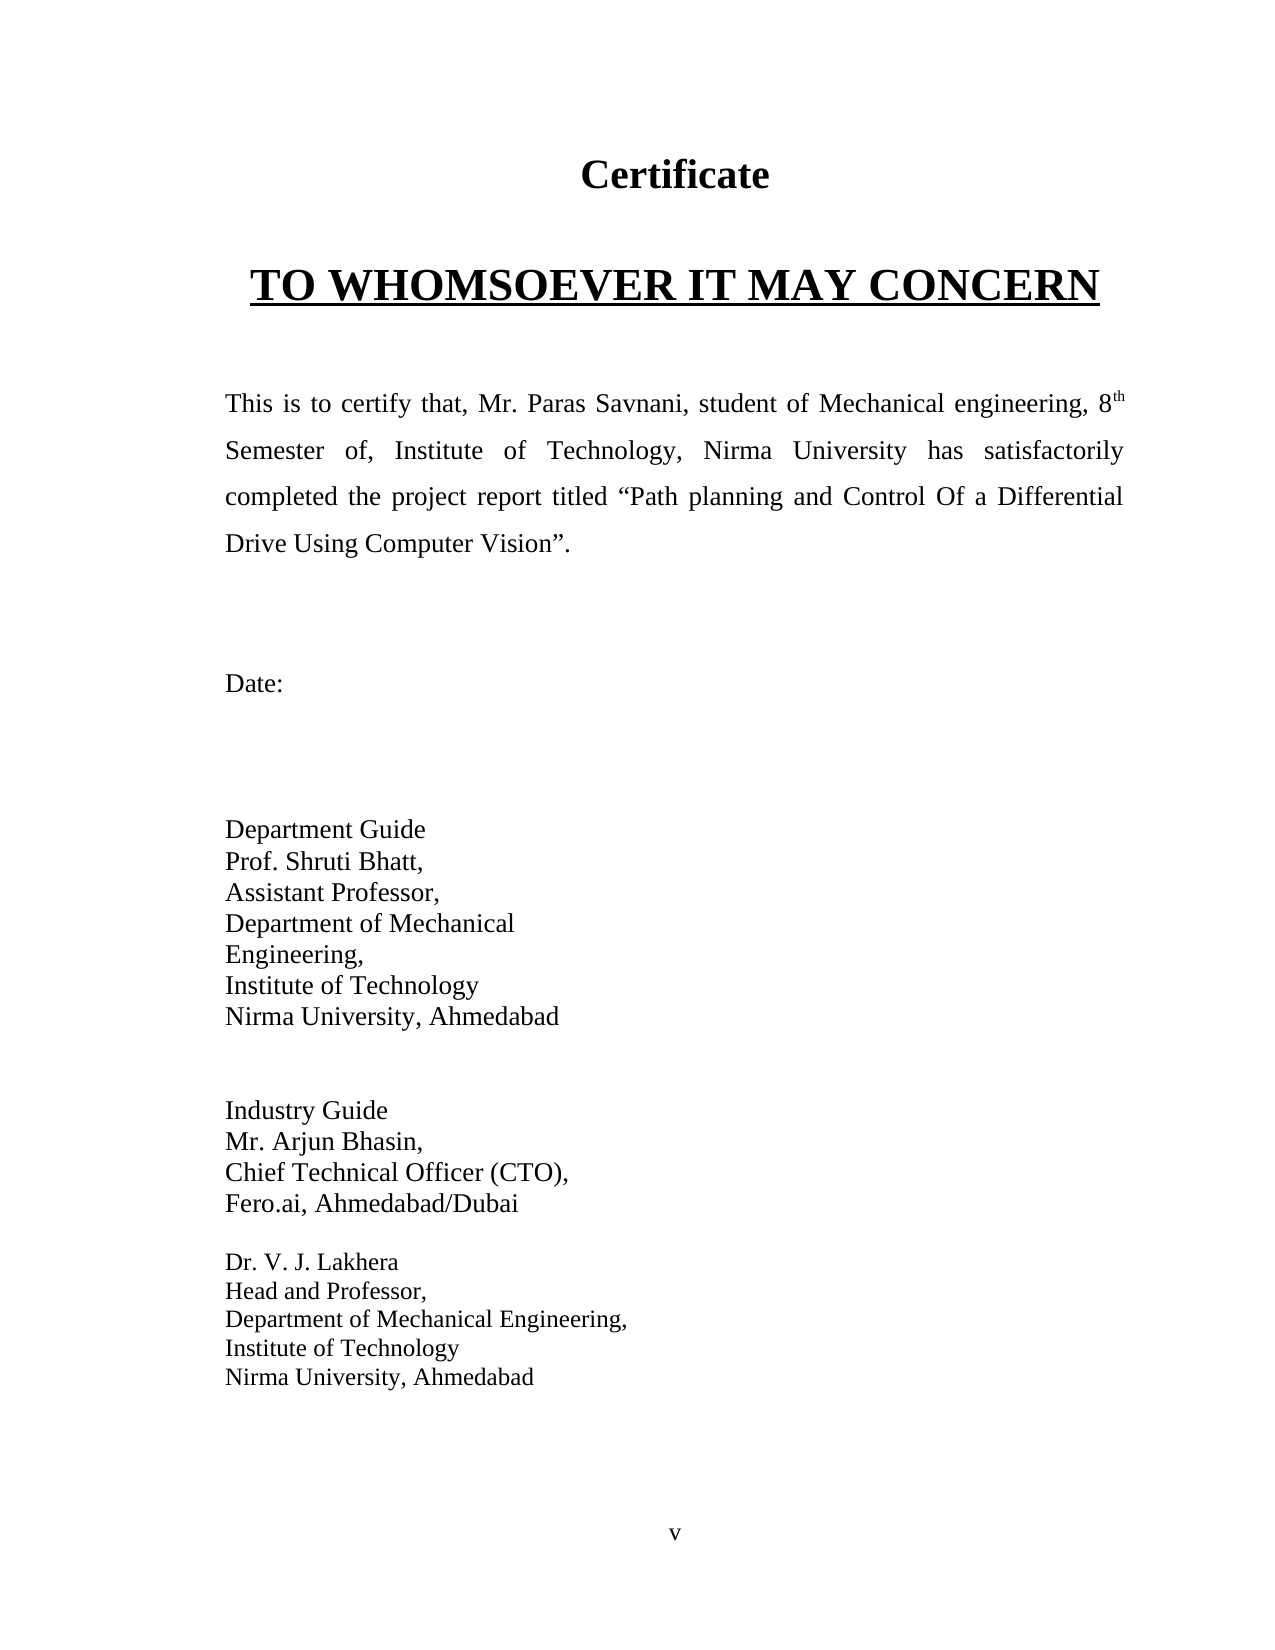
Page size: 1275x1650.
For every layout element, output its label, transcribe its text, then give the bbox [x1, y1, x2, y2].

text This is to certify that, Mr. Paras Savnani, student of Mechanical engineering, 8th Semester of, Institute of Technology, Nirma University has satisfactorily completed the project report titled “Path planning and Control Of a Differential Drive Using Computer Vision”. [225, 387, 1125, 558]
text Nirma University, Ahmedabad [225, 1000, 637, 1031]
text Prof. Shruti Bhatt, [225, 844, 637, 876]
text Department Guide [225, 813, 637, 844]
text Nirma University, Ahmedabad [225, 1362, 1125, 1391]
text Date: [225, 667, 1125, 698]
text Dr. V. J. Lakhera [225, 1247, 1125, 1276]
text Industry Guide [225, 1094, 637, 1125]
text Department of Mechanical Engineering, [225, 1304, 1125, 1333]
text Mr. Arjun Bhasin, [225, 1125, 637, 1156]
text Department of Mechanical Engineering, [225, 907, 637, 969]
text Institute of Technology [225, 1333, 1125, 1362]
text Chief Technical Officer (CTO), [225, 1156, 637, 1187]
text To Whomsoever It May Concern [225, 258, 1125, 311]
text Head and Professor, [225, 1276, 1125, 1304]
text Fero.ai, Ahmedabad/Dubai [225, 1187, 637, 1218]
title Certificate [225, 150, 1125, 198]
text Assistant Professor, [225, 876, 637, 907]
text Institute of Technology [225, 969, 637, 1000]
